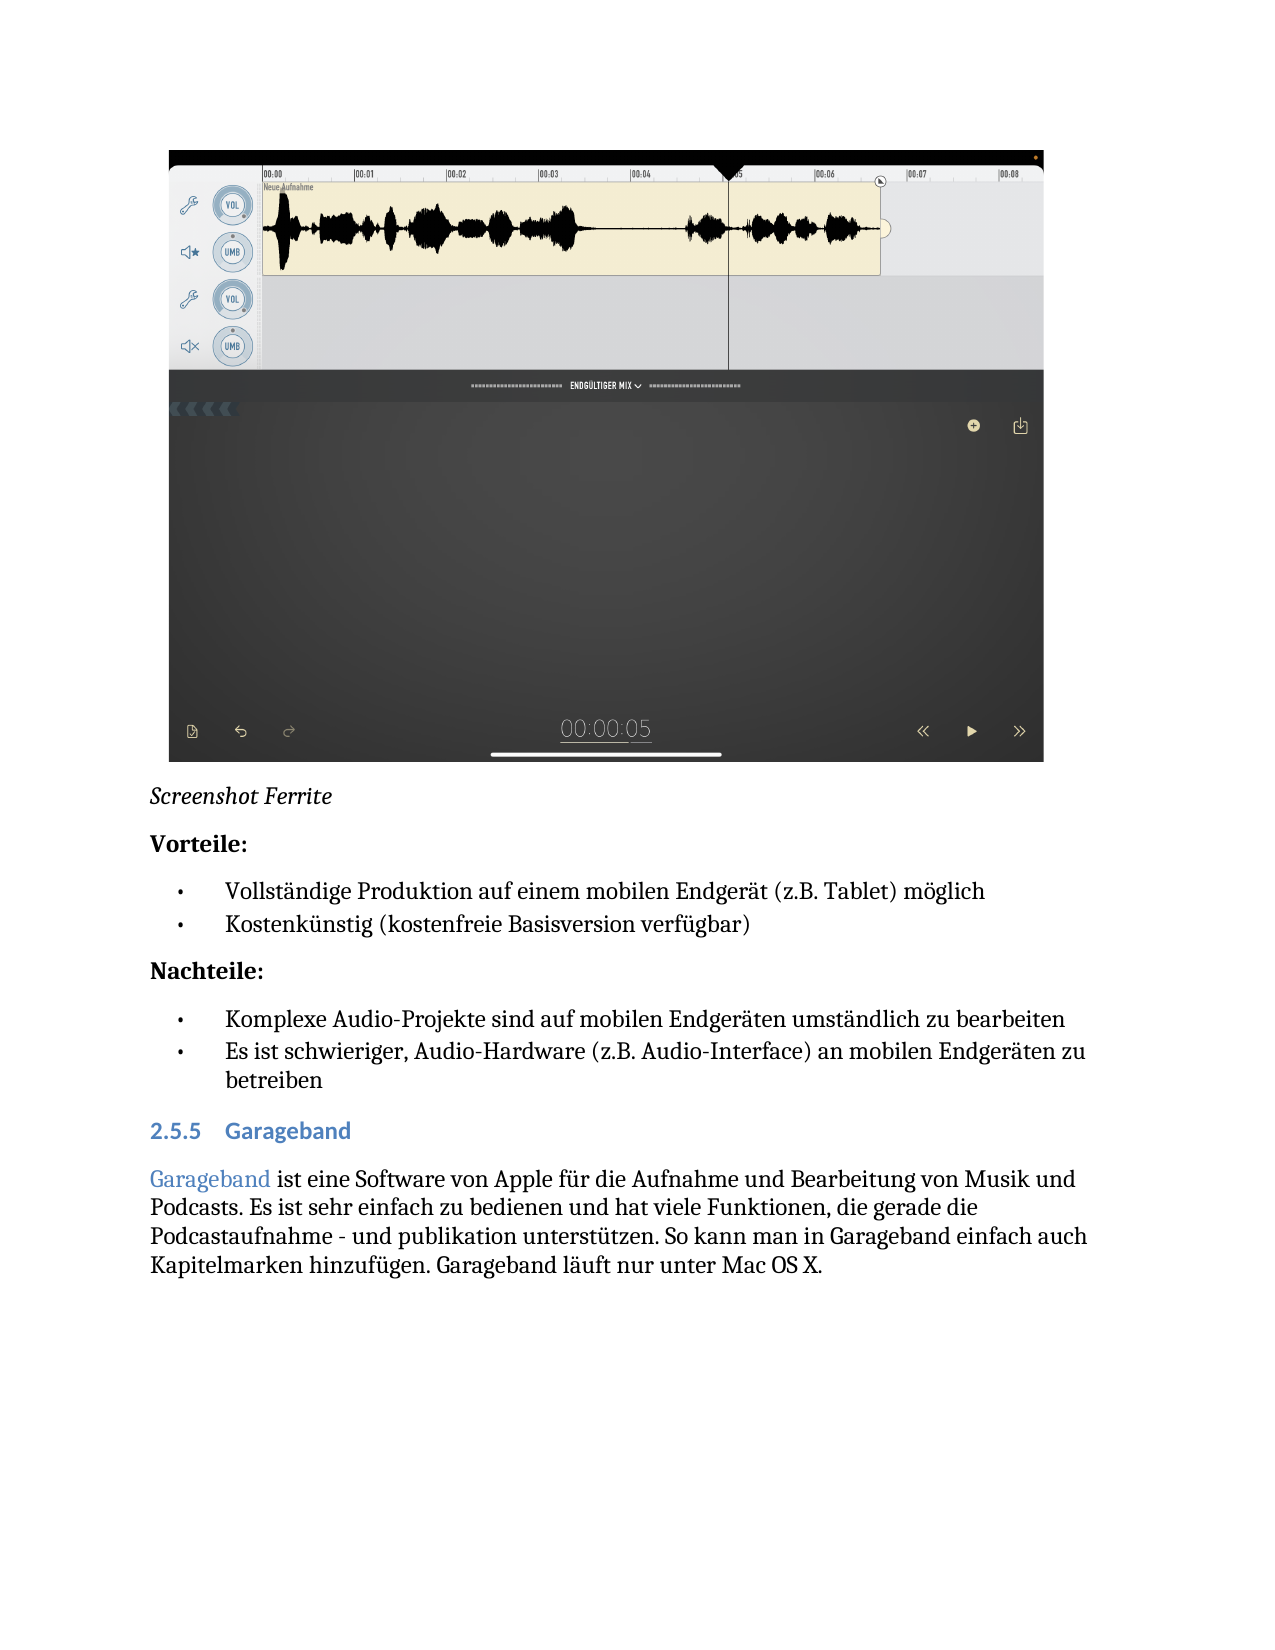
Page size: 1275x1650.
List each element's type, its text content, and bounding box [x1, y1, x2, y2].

subtitle 2.5.5 Garageband [150, 1115, 1125, 1146]
picture [168, 150, 1044, 762]
text Nachteile: [150, 957, 1125, 986]
list Komplexe Audio-Projekte sind auf mobilen Endgeräten umständlich zu bearbeiten [175, 1004, 1125, 1033]
text Screenshot Ferrite [150, 782, 1125, 811]
text Vorteile: [150, 829, 1125, 858]
text Garageband ist eine Software von Apple für die Aufnahme und Bearbeitung von Musik und Podcasts. Es ist sehr einfach zu bedienen und hat viele Funktionen, die gerade die Podcastaufnahme - und publikation unterstützen. So kann man in Garageband einfach auch Kapitelmarken hinzufügen. Garageband läuft nur unter Mac OS X. [150, 1164, 1125, 1279]
list Es ist schwieriger, Audio-Hardware (z.B. Audio-Interface) an mobilen Endgeräten zu betreiben [175, 1037, 1125, 1094]
list Vollständige Produktion auf einem mobilen Endgerät (z.B. Tablet) möglich [175, 877, 1125, 906]
list Kostenkünstig (kostenfreie Basisversion verfügbar) [175, 909, 1125, 938]
